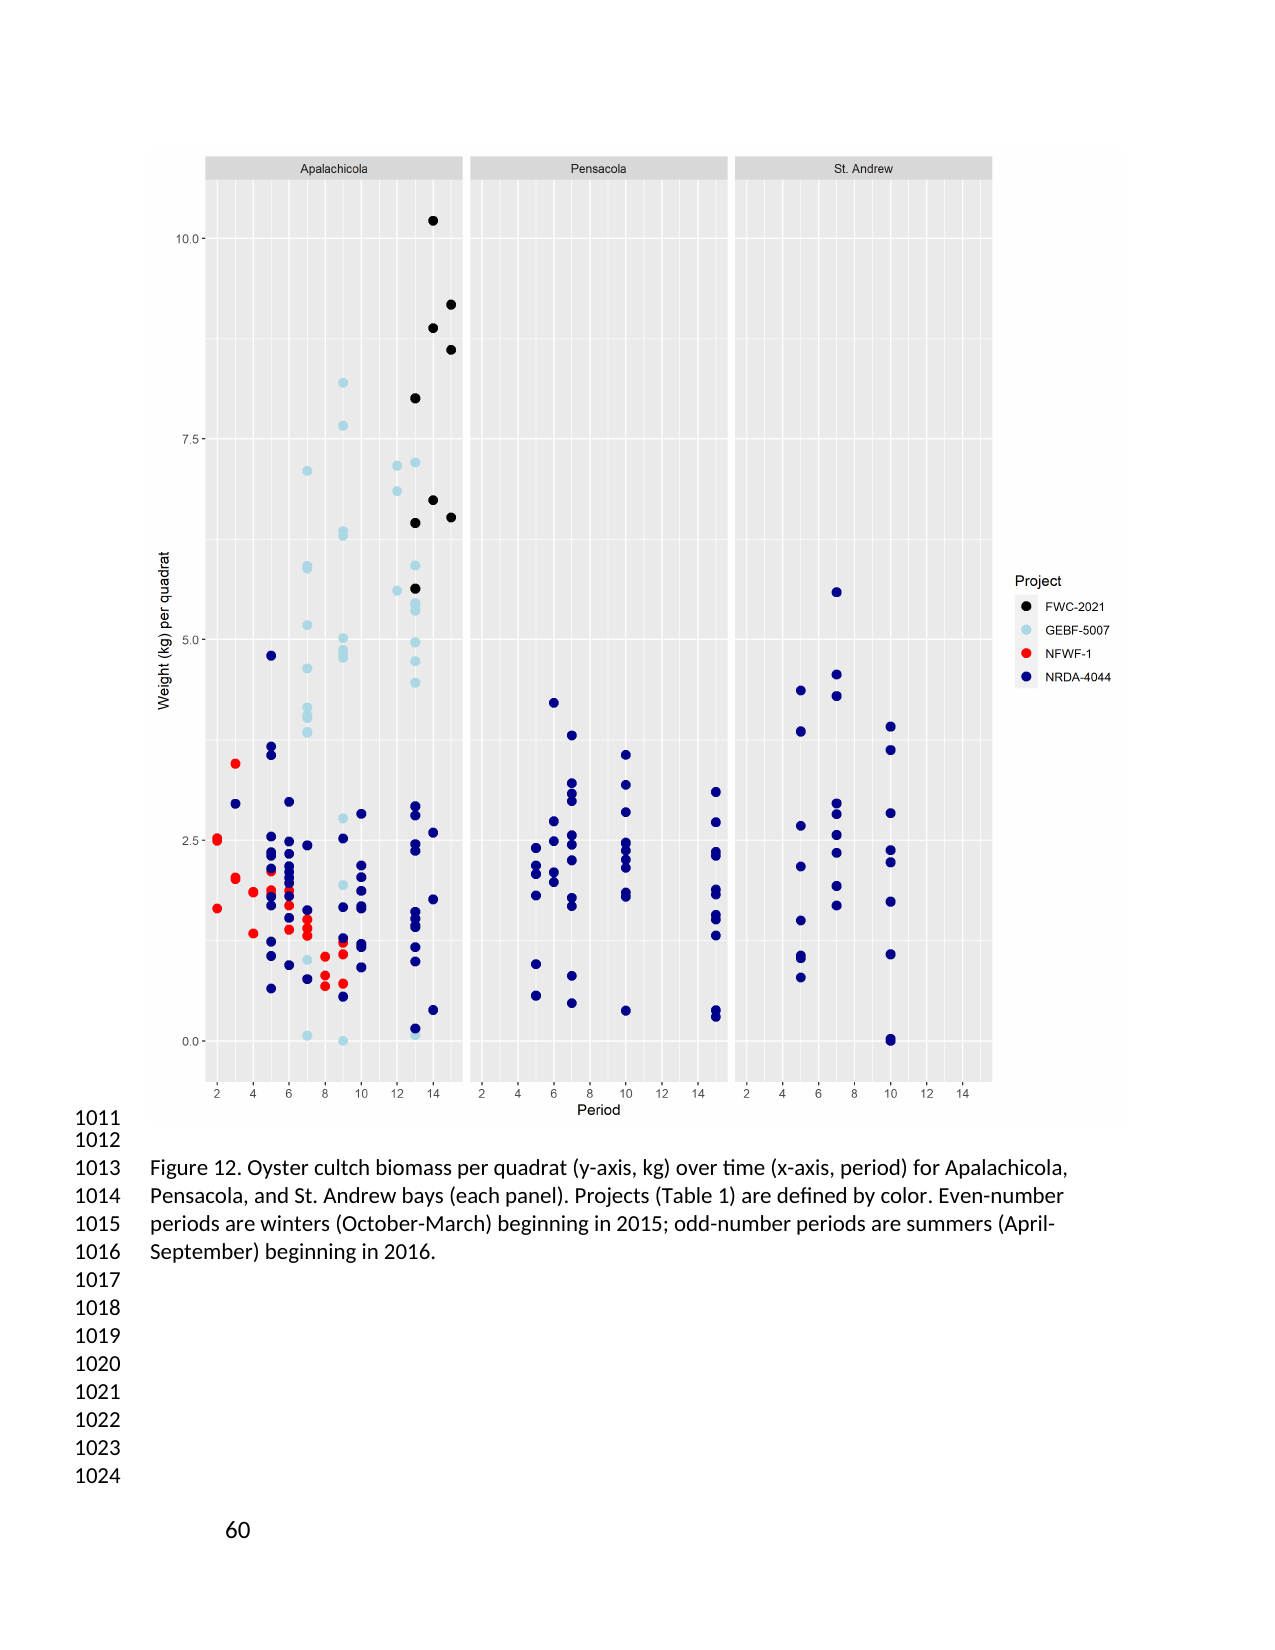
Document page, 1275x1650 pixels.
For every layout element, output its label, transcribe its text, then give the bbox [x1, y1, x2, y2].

text Figure 12. Oyster cultch biomass per quadrat (y-axis, kg) over time (x-axis, period) for Apalachicola, Pensacola, and St. Andrew bays (each panel). Projects (Table 1) are defined by color. Even-number periods are winters (October-March) beginning in 2015; odd-number periods are summers (April-September) beginning in 2016. [150, 1153, 1125, 1265]
picture [150, 150, 1125, 1125]
